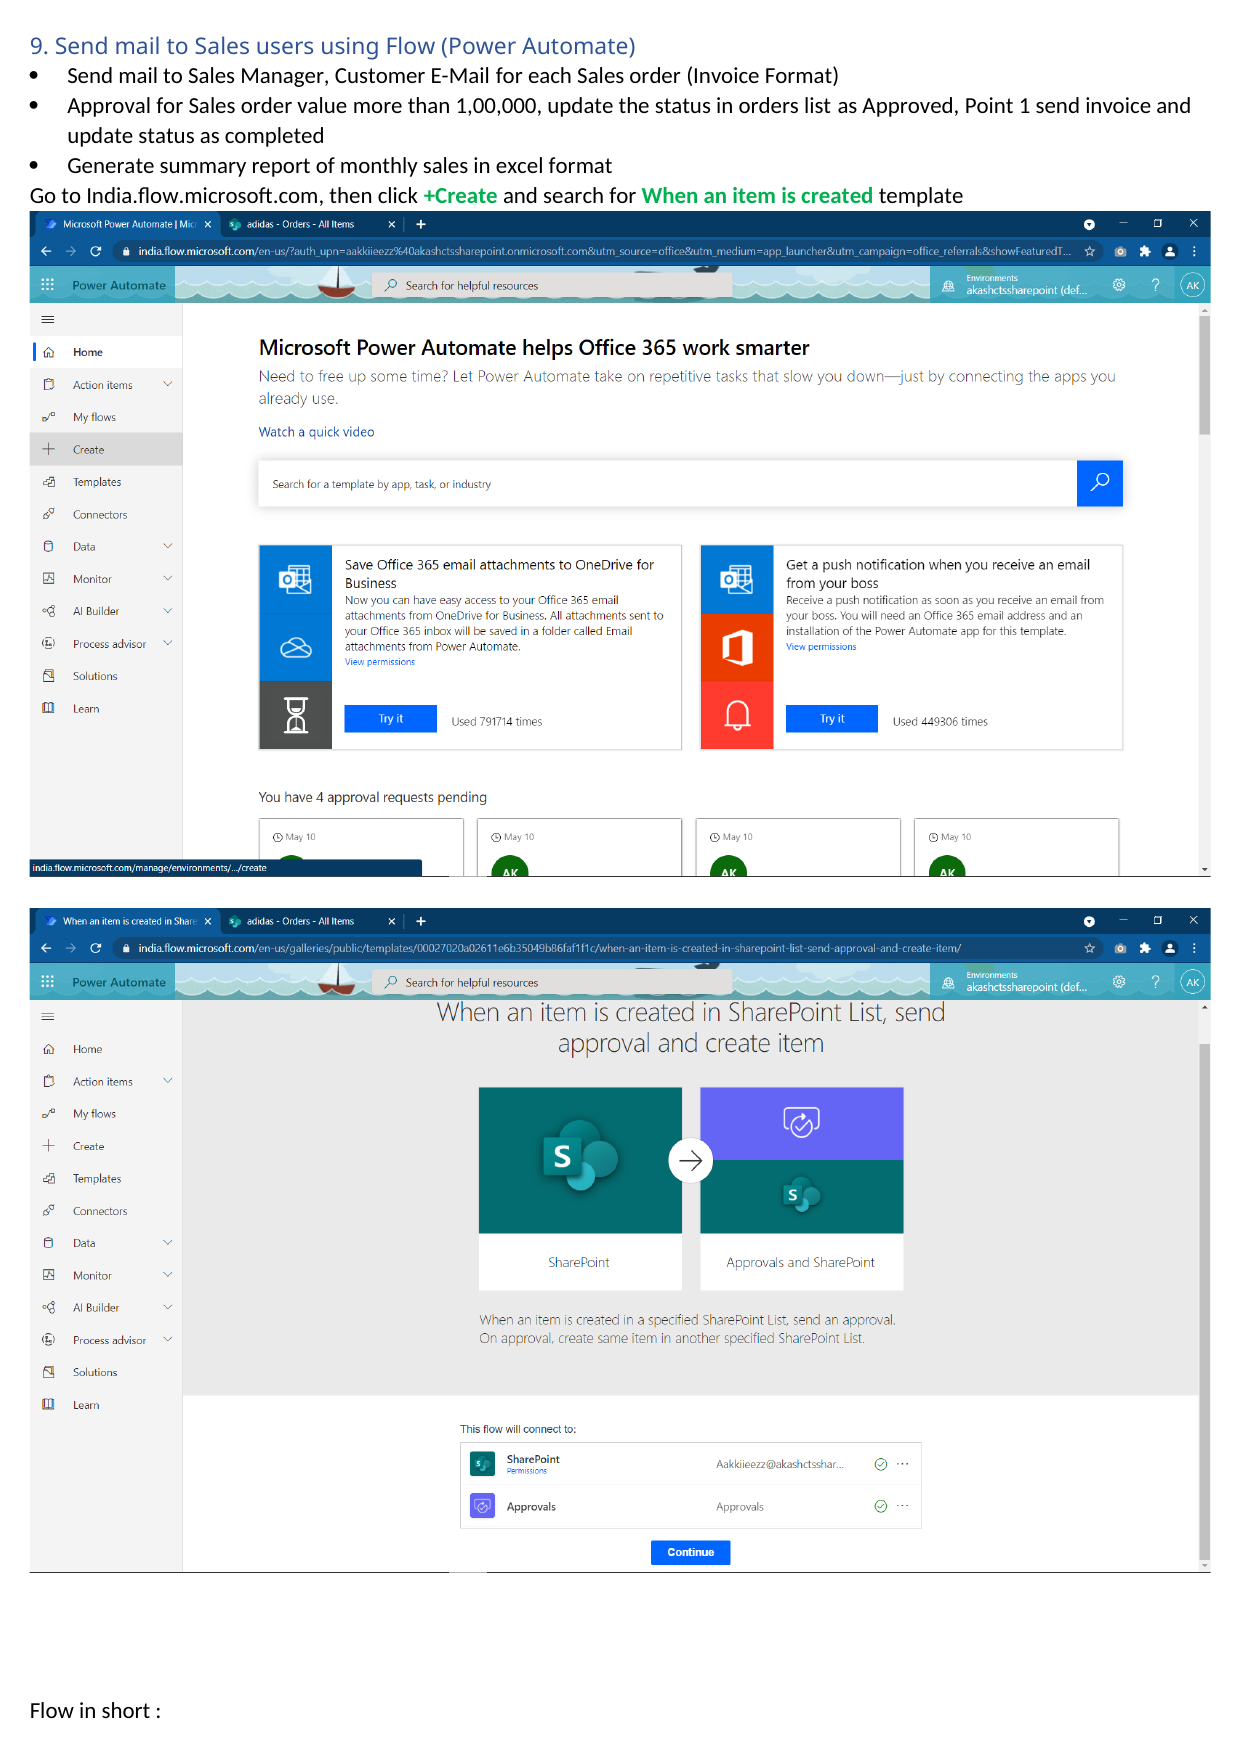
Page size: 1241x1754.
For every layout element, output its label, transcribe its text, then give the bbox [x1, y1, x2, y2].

list Approval for Sales order value more than 1,00,000, update the status in orders list as Approved, Point 1 send invoice and update status as completed [29, 91, 1211, 149]
subtitle 9. Send mail to Sales users using Flow (Power Automate) [29, 29, 1211, 61]
list Send mail to Sales Manager, Customer E-Mail for each Sales order (Invoice Format) [29, 61, 1211, 89]
text Go to India.flow.microsoft.com, then click +Create and search for When an item is created template [29, 182, 1211, 210]
list Generate summary report of monthly sales in excel format [29, 151, 1211, 179]
picture [29, 908, 1211, 1573]
text Flow in short : [29, 1696, 1211, 1724]
picture [29, 211, 1211, 877]
